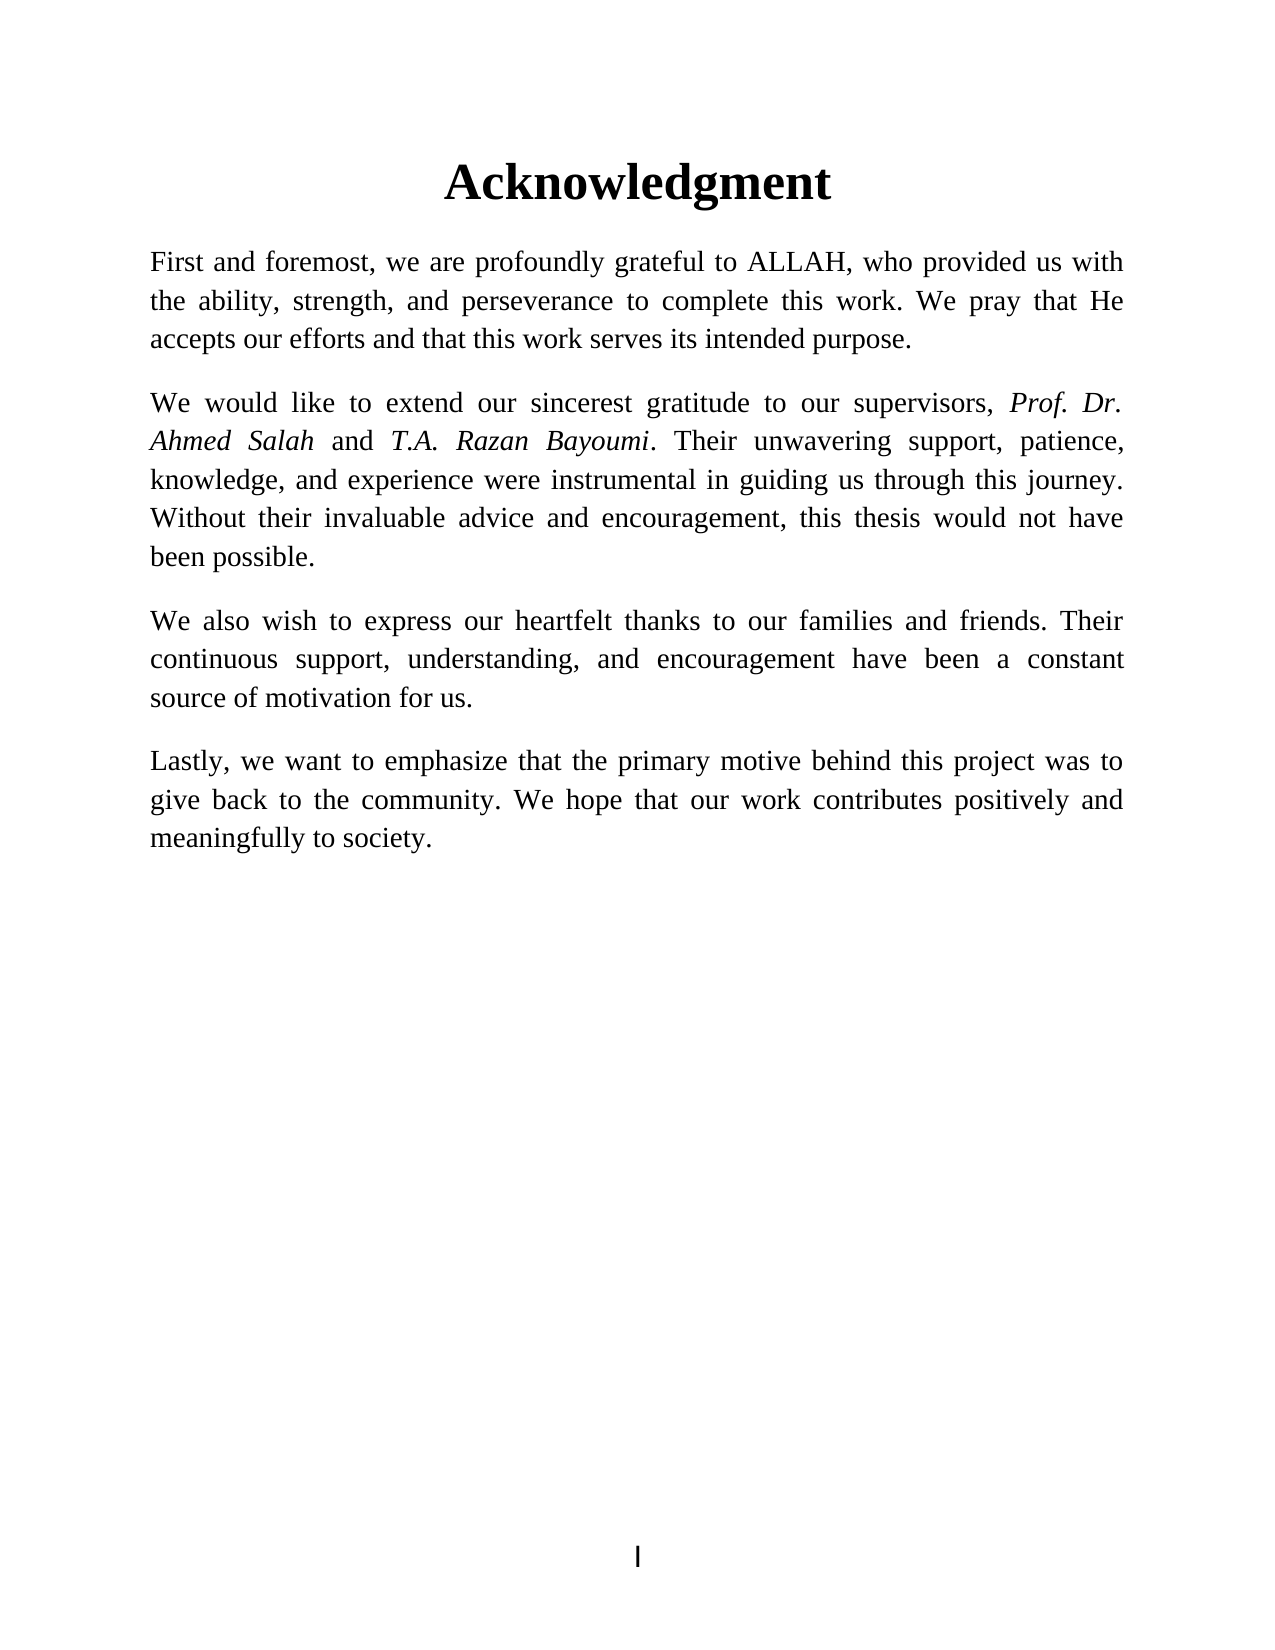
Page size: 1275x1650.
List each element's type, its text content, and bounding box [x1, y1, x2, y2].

text We would like to extend our sincerest gratitude to our supervisors, Prof. Dr. Ahmed Salah and T.A. Razan Bayoumi. Their unwavering support, patience, knowledge, and experience were instrumental in guiding us through this journey. Without their invaluable advice and encouragement, this thesis would not have been possible. [150, 385, 1125, 573]
text First and foremost, we are profoundly grateful to ALLAH, who provided us with the ability, strength, and perseverance to complete this work. We pray that He accepts our efforts and that this work serves its intended purpose. [150, 244, 1125, 355]
text We also wish to express our heartfelt thanks to our families and friends. Their continuous support, understanding, and encouragement have been a constant source of motivation for us. [150, 603, 1125, 713]
subtitle Acknowledgment [150, 150, 1125, 210]
text Lastly, we want to emphasize that the primary motive behind this project was to give back to the community. We hope that our work contributes positively and meaningfully to society. [150, 743, 1125, 854]
